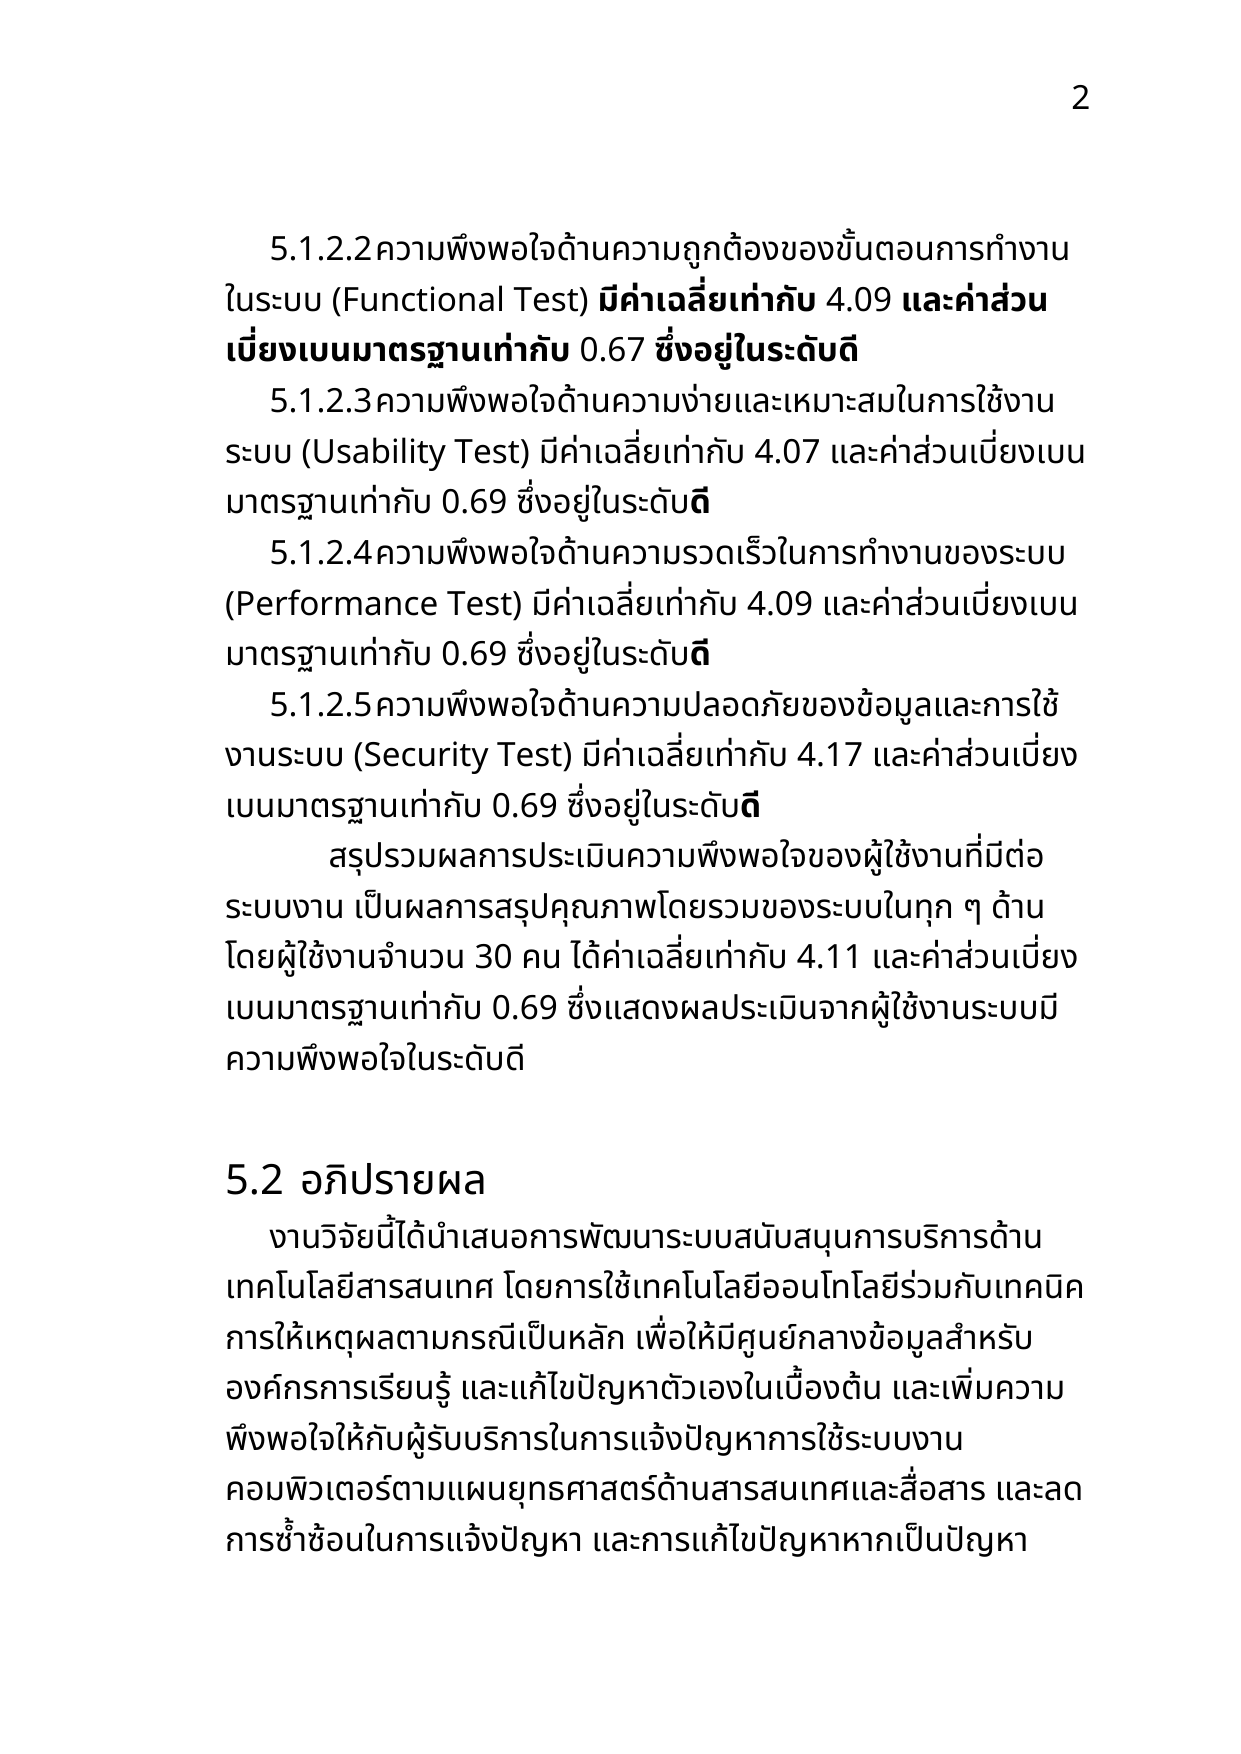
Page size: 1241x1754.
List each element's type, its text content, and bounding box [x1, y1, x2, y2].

text 5.1.2.3 ความพึงพอใจด้านความง่ายและเหมาะสมในการใช้งานระบบ (Usability Test) มีค่าเฉลี่ยเท่ากับ 4.07 และค่าส่วนเบี่ยงเบนมาตรฐานเท่ากับ 0.69 ซึ่งอยู่ในระดับดี [225, 377, 1090, 529]
text สรุปรวมผลการประเมินความพึงพอใจของผู้ใช้งานที่มีต่อระบบงาน เป็นผลการสรุปคุณภาพโดยรวมของระบบในทุก ๆ ด้าน โดยผู้ใช้งานจำนวน 30 คน ได้ค่าเฉลี่ยเท่ากับ 4.11 และค่าส่วนเบี่ยงเบนมาตรฐานเท่ากับ 0.69 ซึ่งแสดงผลประเมินจากผู้ใช้งานระบบมีความพึงพอใจในระดับดี [225, 832, 1090, 1085]
text 5.1.2.5 ความพึงพอใจด้านความปลอดภัยของข้อมูลและการใช้งานระบบ (Security Test) มีค่าเฉลี่ยเท่ากับ 4.17 และค่าส่วนเบี่ยงเบนมาตรฐานเท่ากับ 0.69 ซึ่งอยู่ในระดับดี [225, 681, 1090, 832]
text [225, 1213, 1090, 1566]
text 5.2 อภิปรายผล [225, 1150, 1090, 1213]
text 5.1.2.4 ความพึงพอใจด้านความรวดเร็วในการทำงานของระบบ (Performance Test) มีค่าเฉลี่ยเท่ากับ 4.09 และค่าส่วนเบี่ยงเบนมาตรฐานเท่ากับ 0.69 ซึ่งอยู่ในระดับดี [225, 529, 1090, 681]
text 5.1.2.2 ความพึงพอใจด้านความถูกต้องของขั้นตอนการทำงานในระบบ (Functional Test) มีค่าเฉลี่ยเท่ากับ 4.09 และค่าส่วนเบี่ยงเบนมาตรฐานเท่ากับ 0.67 ซึ่งอยู่ในระดับดี [225, 225, 1090, 377]
